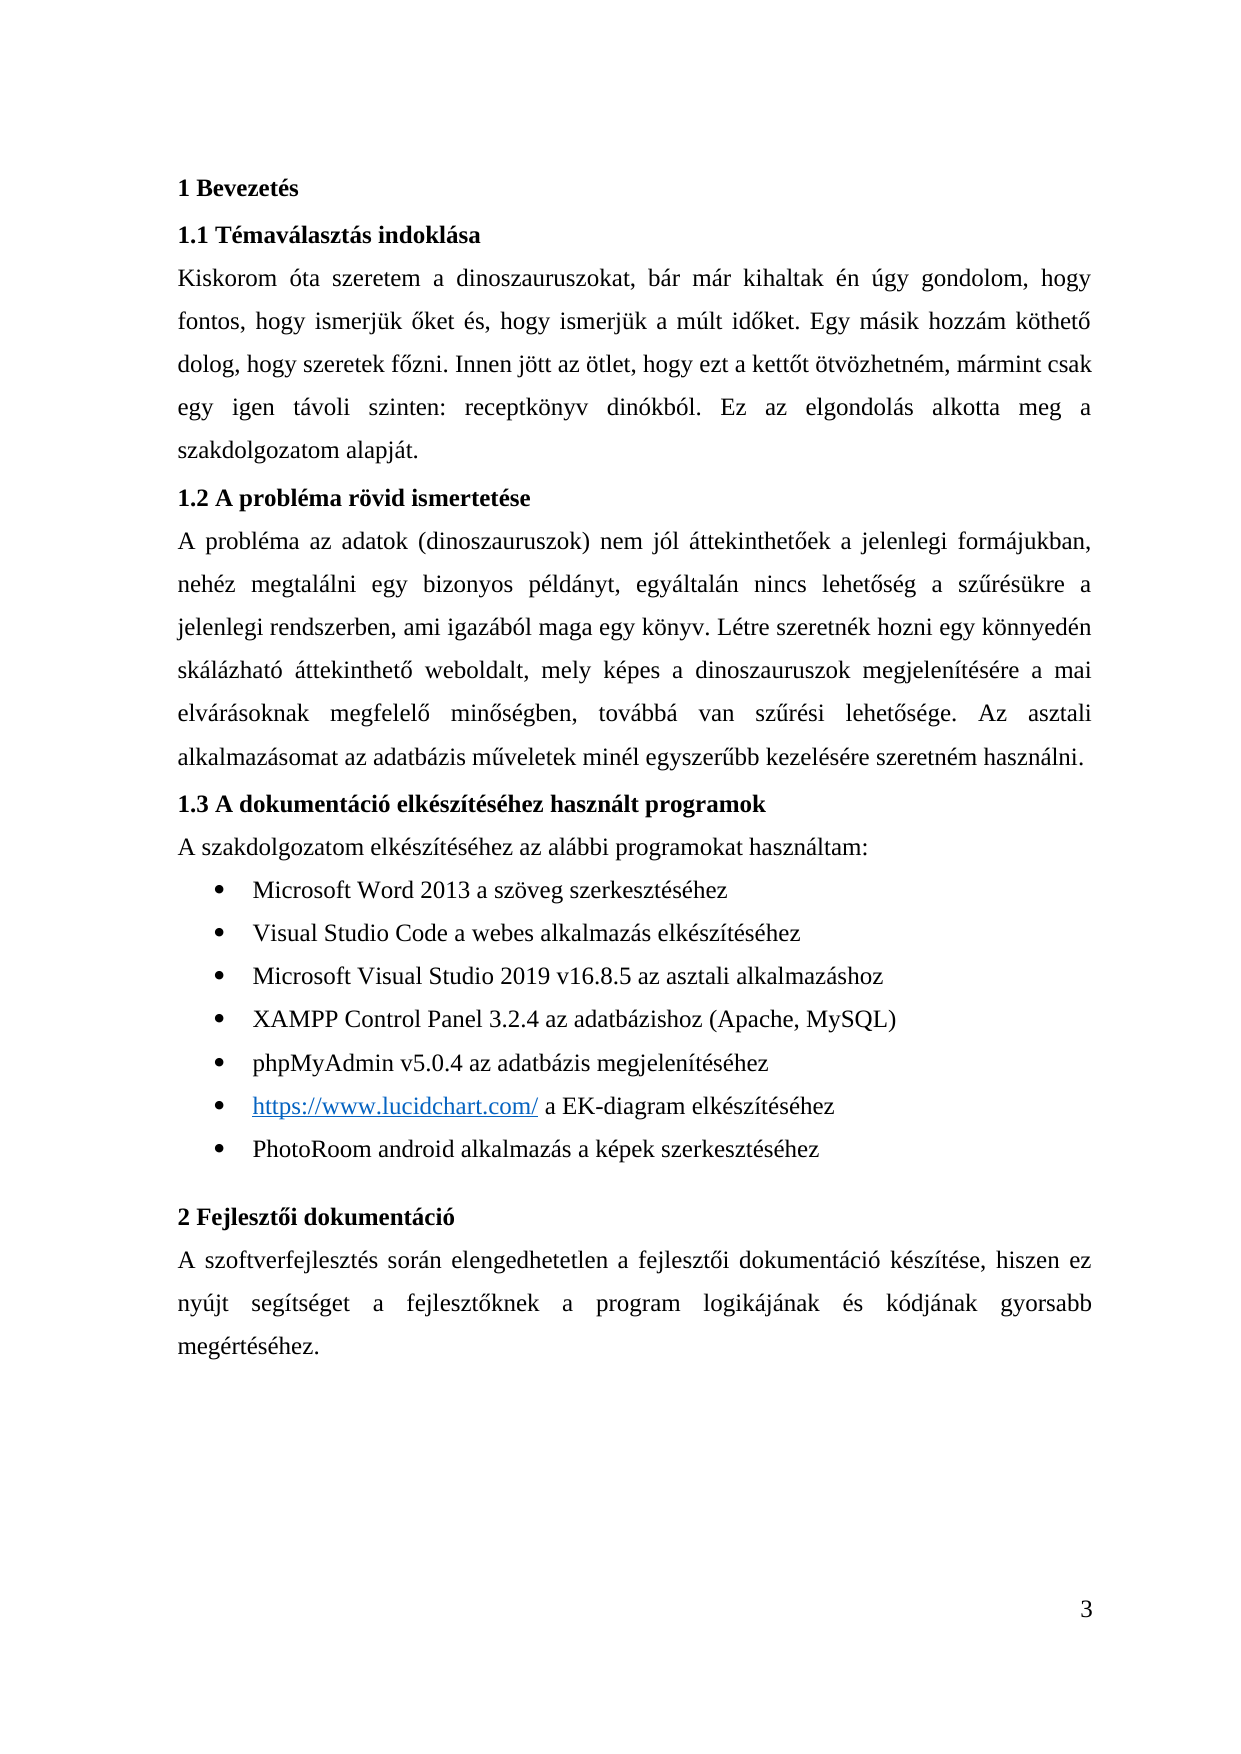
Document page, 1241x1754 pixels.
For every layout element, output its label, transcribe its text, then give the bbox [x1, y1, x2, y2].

list PhotoRoom android alkalmazás a képek szerkesztéséhez [215, 1134, 1092, 1163]
subtitle 1.3 A dokumentáció elkészítéséhez használt programok [177, 789, 1092, 818]
text Kiskorom óta szeretem a dinoszauruszokat, bár már kihaltak én úgy gondolom, hogy fontos, hogy ismerjük őket és, hogy ismerjük a múlt időket. Egy másik hozzám köthető dolog, hogy szeretek főzni. Innen jött az ötlet, hogy ezt a kettőt ötvözhetném, mármint csak egy igen távoli szinten: receptkönyv dinókból. Ez az elgondolás alkotta meg a szakdolgozatom alapját. [177, 263, 1092, 464]
list https://www.lucidchart.com/ a EK-diagram elkészítéséhez [215, 1091, 1092, 1119]
text A probléma az adatok (dinoszauruszok) nem jól áttekinthetőek a jelenlegi formájukban, nehéz megtalálni egy bizonyos példányt, egyáltalán nincs lehetőség a szűrésükre a jelenlegi rendszerben, ami igazából maga egy könyv. Létre szeretnék hozni egy könnyedén skálázható áttekinthető weboldalt, mely képes a dinoszauruszok megjelenítésére a mai elvárásoknak megfelelő minőségben, továbbá van szűrési lehetősége. Az asztali alkalmazásomat az adatbázis műveletek minél egyszerűbb kezelésére szeretném használni. [177, 526, 1092, 770]
list Microsoft Visual Studio 2019 v16.8.5 az asztali alkalmazáshoz [215, 961, 1092, 990]
subtitle 1 Bevezetés [177, 173, 1092, 201]
subtitle 2 Fejlesztői dokumentáció [177, 1202, 1092, 1231]
list Microsoft Word 2013 a szöveg szerkesztéséhez [215, 875, 1092, 904]
subtitle 1.1 Témaválasztás indoklása [177, 220, 1092, 249]
list phpMyAdmin v5.0.4 az adatbázis megjelenítéséhez [215, 1048, 1092, 1076]
text A szoftverfejlesztés során elengedhetetlen a fejlesztői dokumentáció készítése, hiszen ez nyújt segítséget a fejlesztőknek a program logikájának és kódjának gyorsabb megértéséhez. [177, 1245, 1092, 1360]
text A szakdolgozatom elkészítéséhez az alábbi programokat használtam: [177, 832, 1092, 861]
subtitle 1.2 A probléma rövid ismertetése [177, 483, 1092, 512]
list XAMPP Control Panel 3.2.4 az adatbázishoz (Apache, MySQL) [215, 1004, 1092, 1033]
list Visual Studio Code a webes alkalmazás elkészítéséhez [215, 918, 1092, 947]
